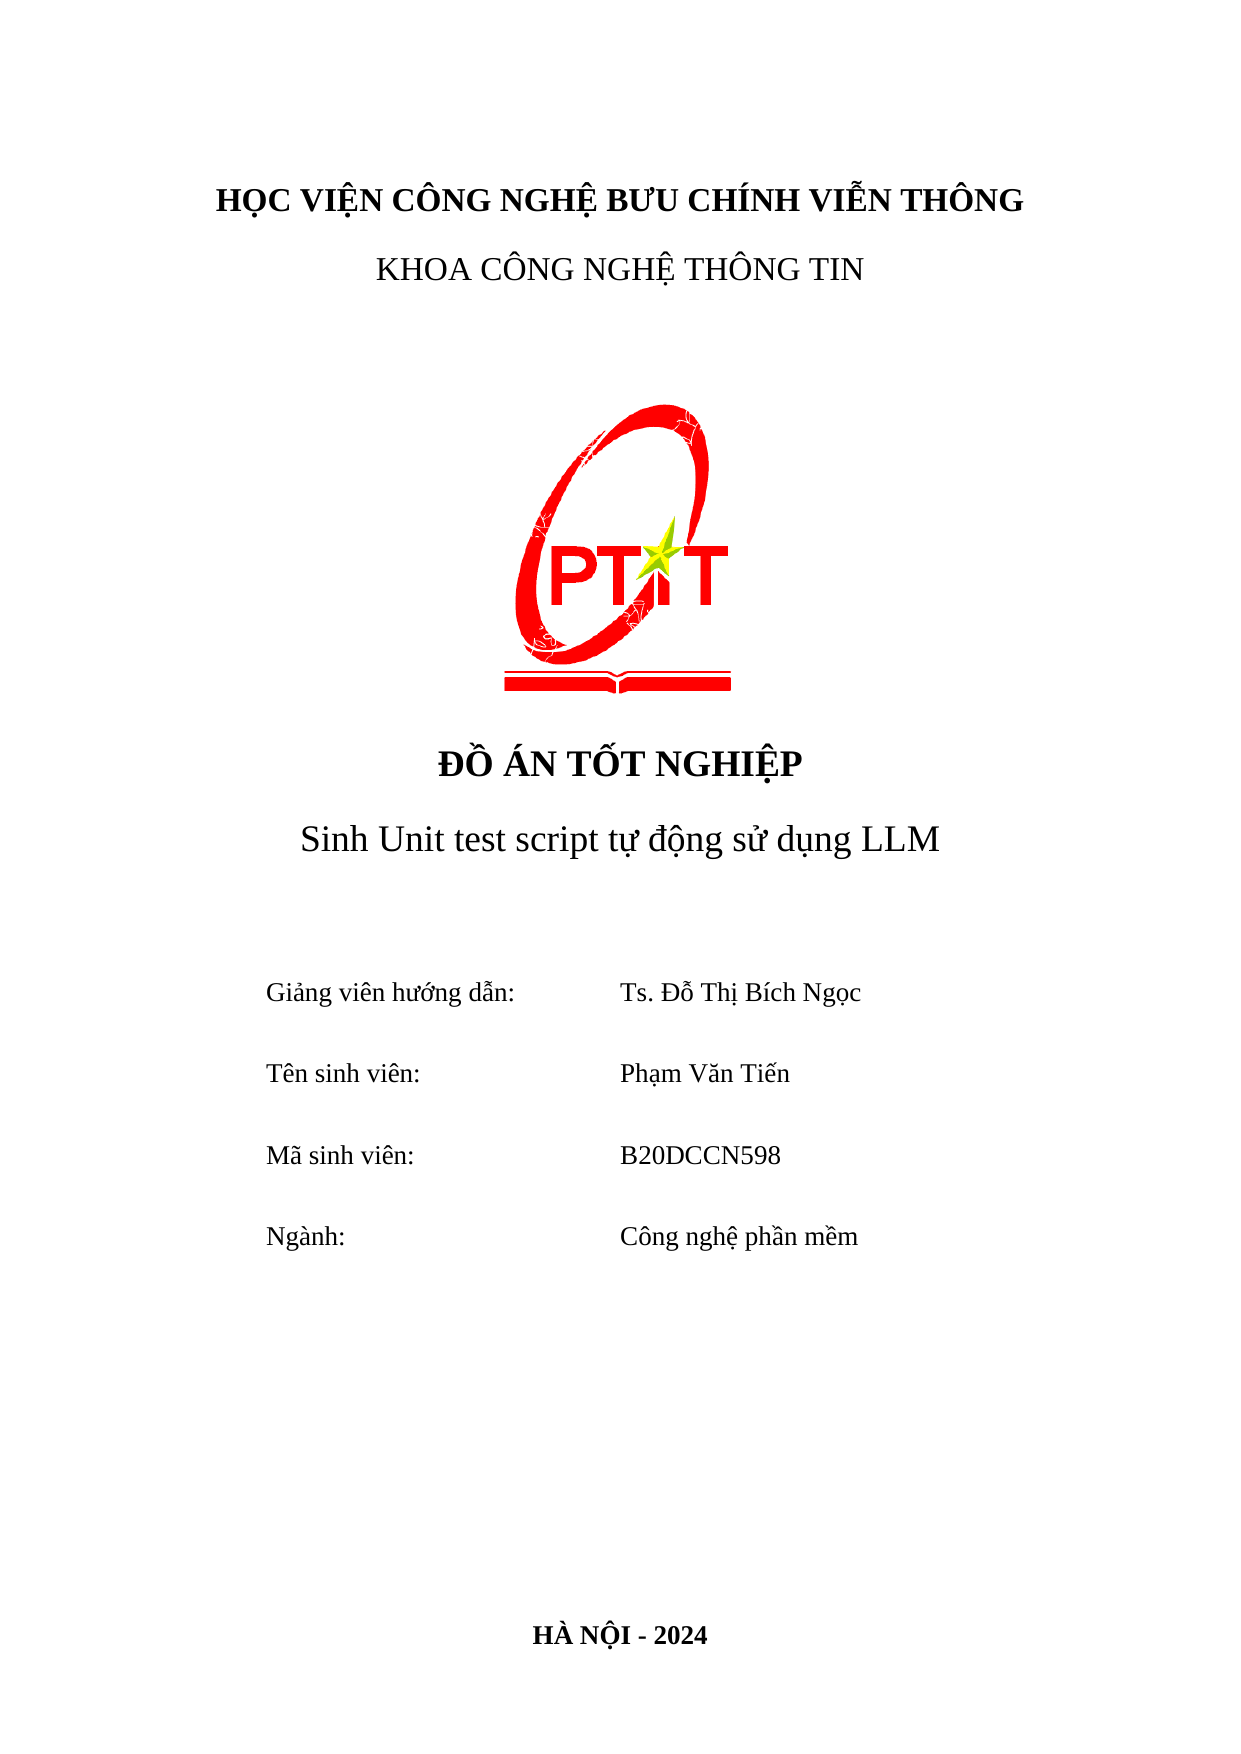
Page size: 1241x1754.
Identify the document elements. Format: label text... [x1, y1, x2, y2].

table_cell Công nghệ phần mềm [620, 1195, 974, 1276]
text ĐỒ ÁN TỐT NGHIỆP [150, 742, 1090, 785]
table_cell B20DCCN598 [620, 1114, 974, 1195]
table_cell Tên sinh viên: [266, 1033, 620, 1114]
picture [474, 379, 767, 713]
table_header Ts. Đỗ Thị Bích Ngọc [620, 951, 974, 1033]
text HỌC VIỆN CÔNG NGHỆ BƯU CHÍNH VIỄN THÔNG [150, 180, 1090, 218]
table_cell Phạm Văn Tiến [620, 1033, 974, 1114]
table_header Giảng viên hướng dẫn: [266, 951, 620, 1033]
text KHOA CÔNG NGHỆ THÔNG TIN [150, 249, 1090, 288]
text Sinh Unit test script tự động sử dụng LLM [150, 816, 1090, 859]
table_cell Ngành: [266, 1195, 620, 1276]
table_cell Mã sinh viên: [266, 1114, 620, 1195]
